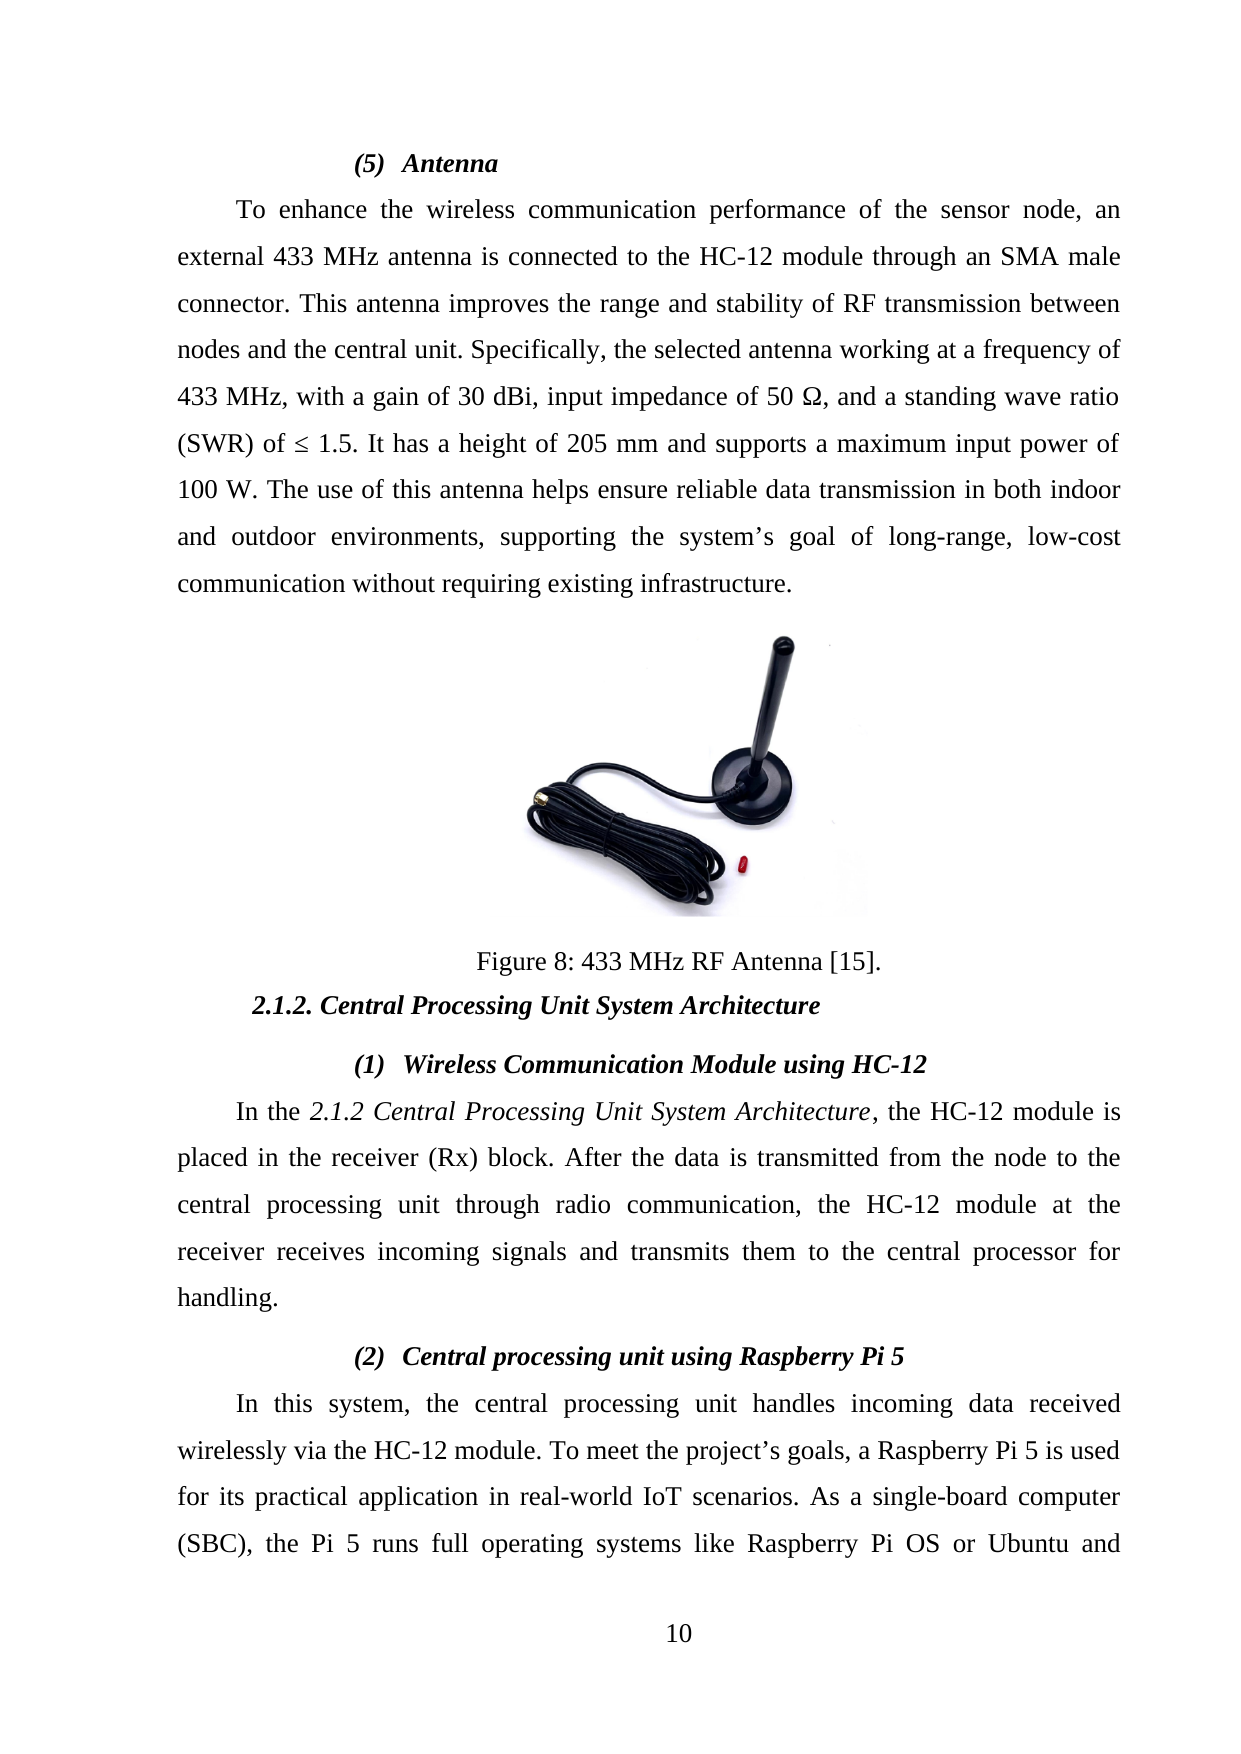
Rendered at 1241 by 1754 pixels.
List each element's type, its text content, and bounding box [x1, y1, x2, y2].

text Figure : 433 MHz RF Antenna. [177, 945, 1122, 976]
text In the 2.1.2 Central Processing Unit System Architecture, the HC-12 module is placed in the receiver (Rx) block. After the data is transmitted from the node to the central processing unit through radio communication, the HC-12 module at the receiver receives incoming signals and transmits them to the central processor for handling. [177, 1094, 1122, 1312]
text To enhance the wireless communication performance of the sensor node, an external 433 MHz antenna is connected to the HC-12 module through an SMA male connector. This antenna improves the range and stability of RF transmission between nodes and the central unit. Specifically, the selected antenna working at a frequency of 433 MHz, with a gain of 30 dBi, input impedance of 50 Ω, and a standing wave ratio (SWR) of ≤ 1.5. It has a height of 205 mm and supports a maximum input power of 100 W. The use of this antenna helps ensure reliable data transmission in both indoor and outdoor environments, supporting the system’s goal of long-range, low-cost communication without requiring existing infrastructure. [177, 194, 1122, 598]
picture [489, 626, 868, 917]
subtitle Wireless Communication Module using HC-12 [295, 1048, 1122, 1079]
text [177, 1387, 1122, 1558]
subtitle Central processing unit using Raspberry Pi 5 [295, 1340, 1122, 1372]
subtitle Central Processing Unit System Architecture [252, 989, 1122, 1020]
subtitle Antenna [295, 147, 1122, 178]
